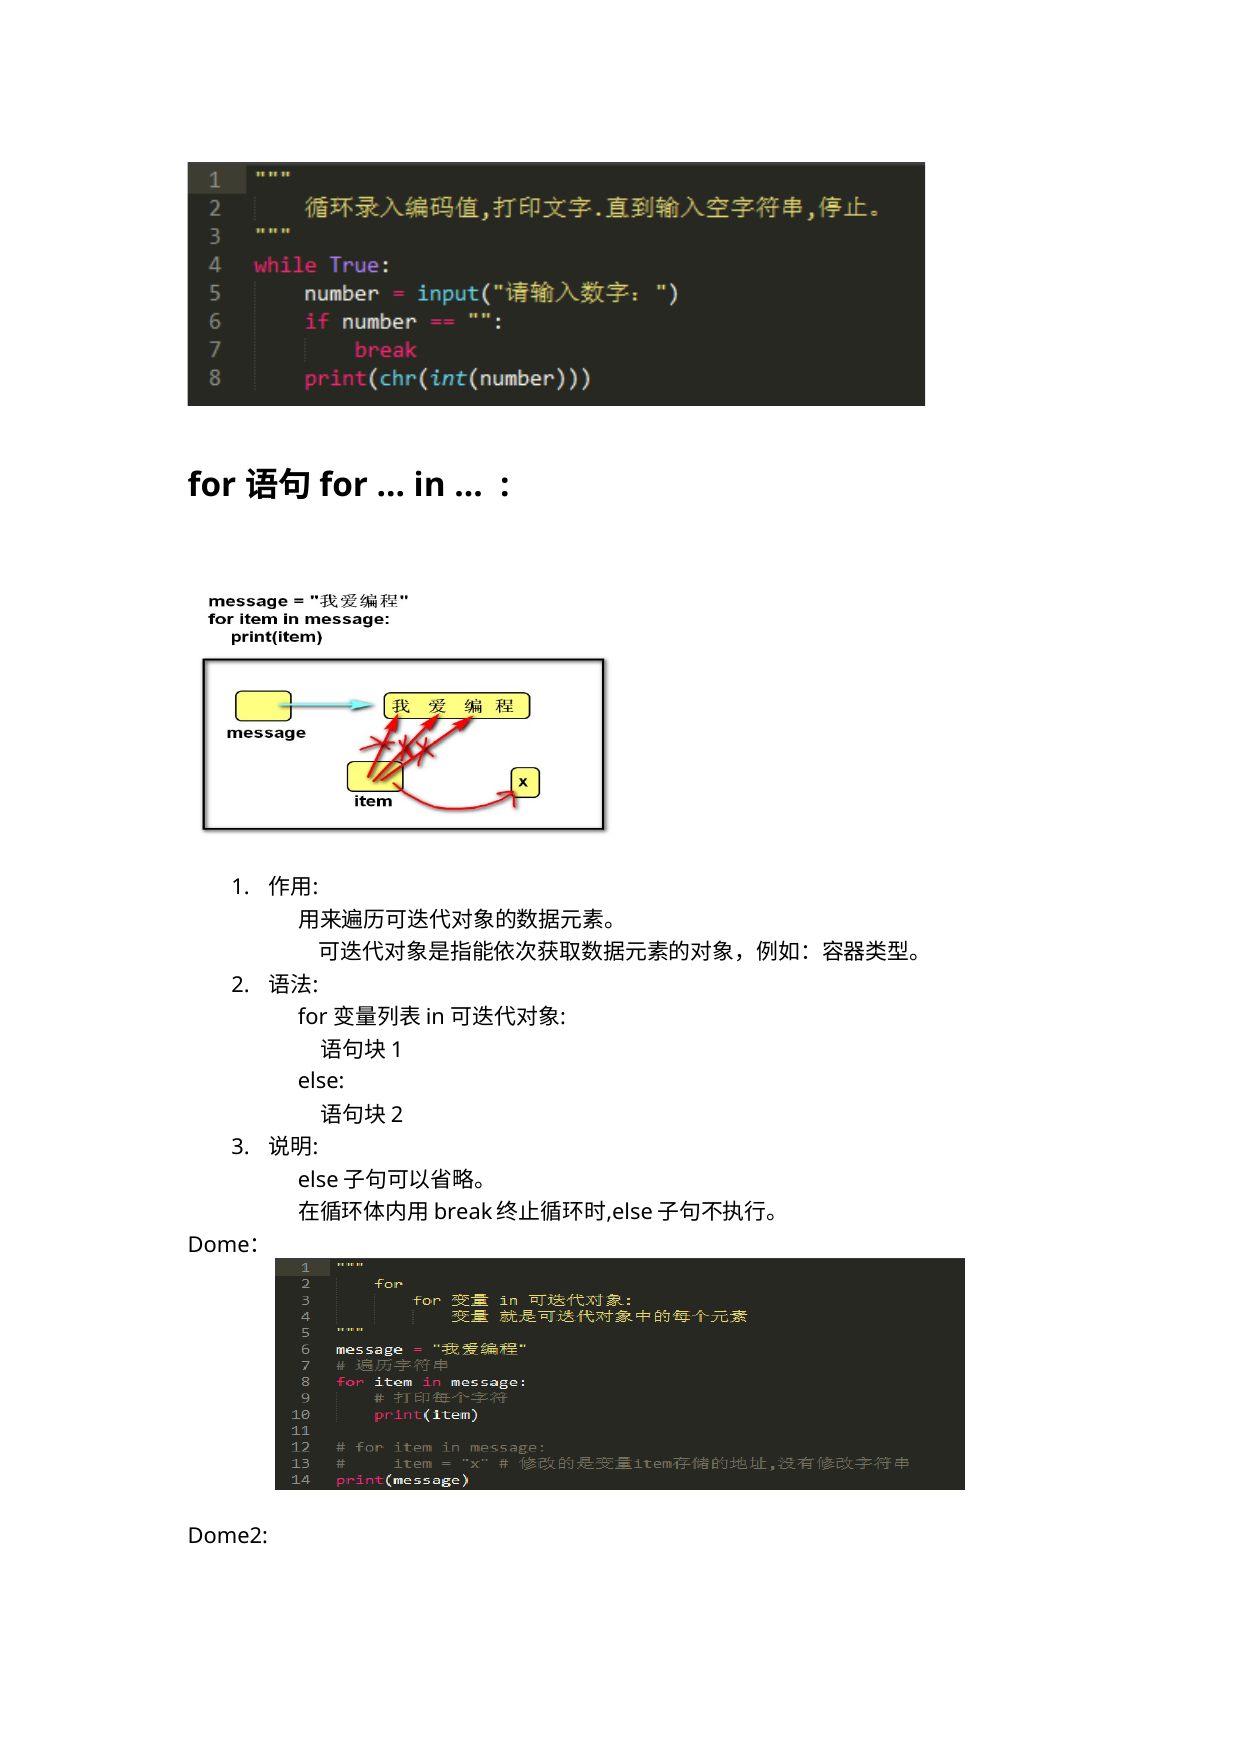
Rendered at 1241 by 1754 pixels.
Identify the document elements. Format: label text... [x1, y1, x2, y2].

text 用来遍历可迭代对象的数据元素。 [231, 901, 1053, 934]
text 在循环体内用break终止循环时,else子句不执行。 [231, 1194, 1053, 1226]
picture [187, 576, 613, 840]
text Dome： [187, 1226, 1053, 1259]
list 语法: [231, 966, 1053, 999]
picture [187, 162, 926, 406]
subtitle for 语句 for … in … : [187, 449, 1053, 514]
picture [275, 1258, 965, 1490]
text 语句块2 [231, 1096, 1053, 1129]
text for 变量列表 in 可迭代对象: [231, 999, 1053, 1031]
text else子句可以省略。 [231, 1161, 1053, 1194]
text 语句块1 [231, 1031, 1053, 1064]
text Dome2: [187, 1519, 1053, 1551]
list 作用: [231, 869, 1053, 901]
list 说明: [231, 1129, 1053, 1161]
text else: [231, 1064, 1053, 1096]
text 可迭代对象是指能依次获取数据元素的对象，例如：容器类型。 [275, 934, 1053, 966]
